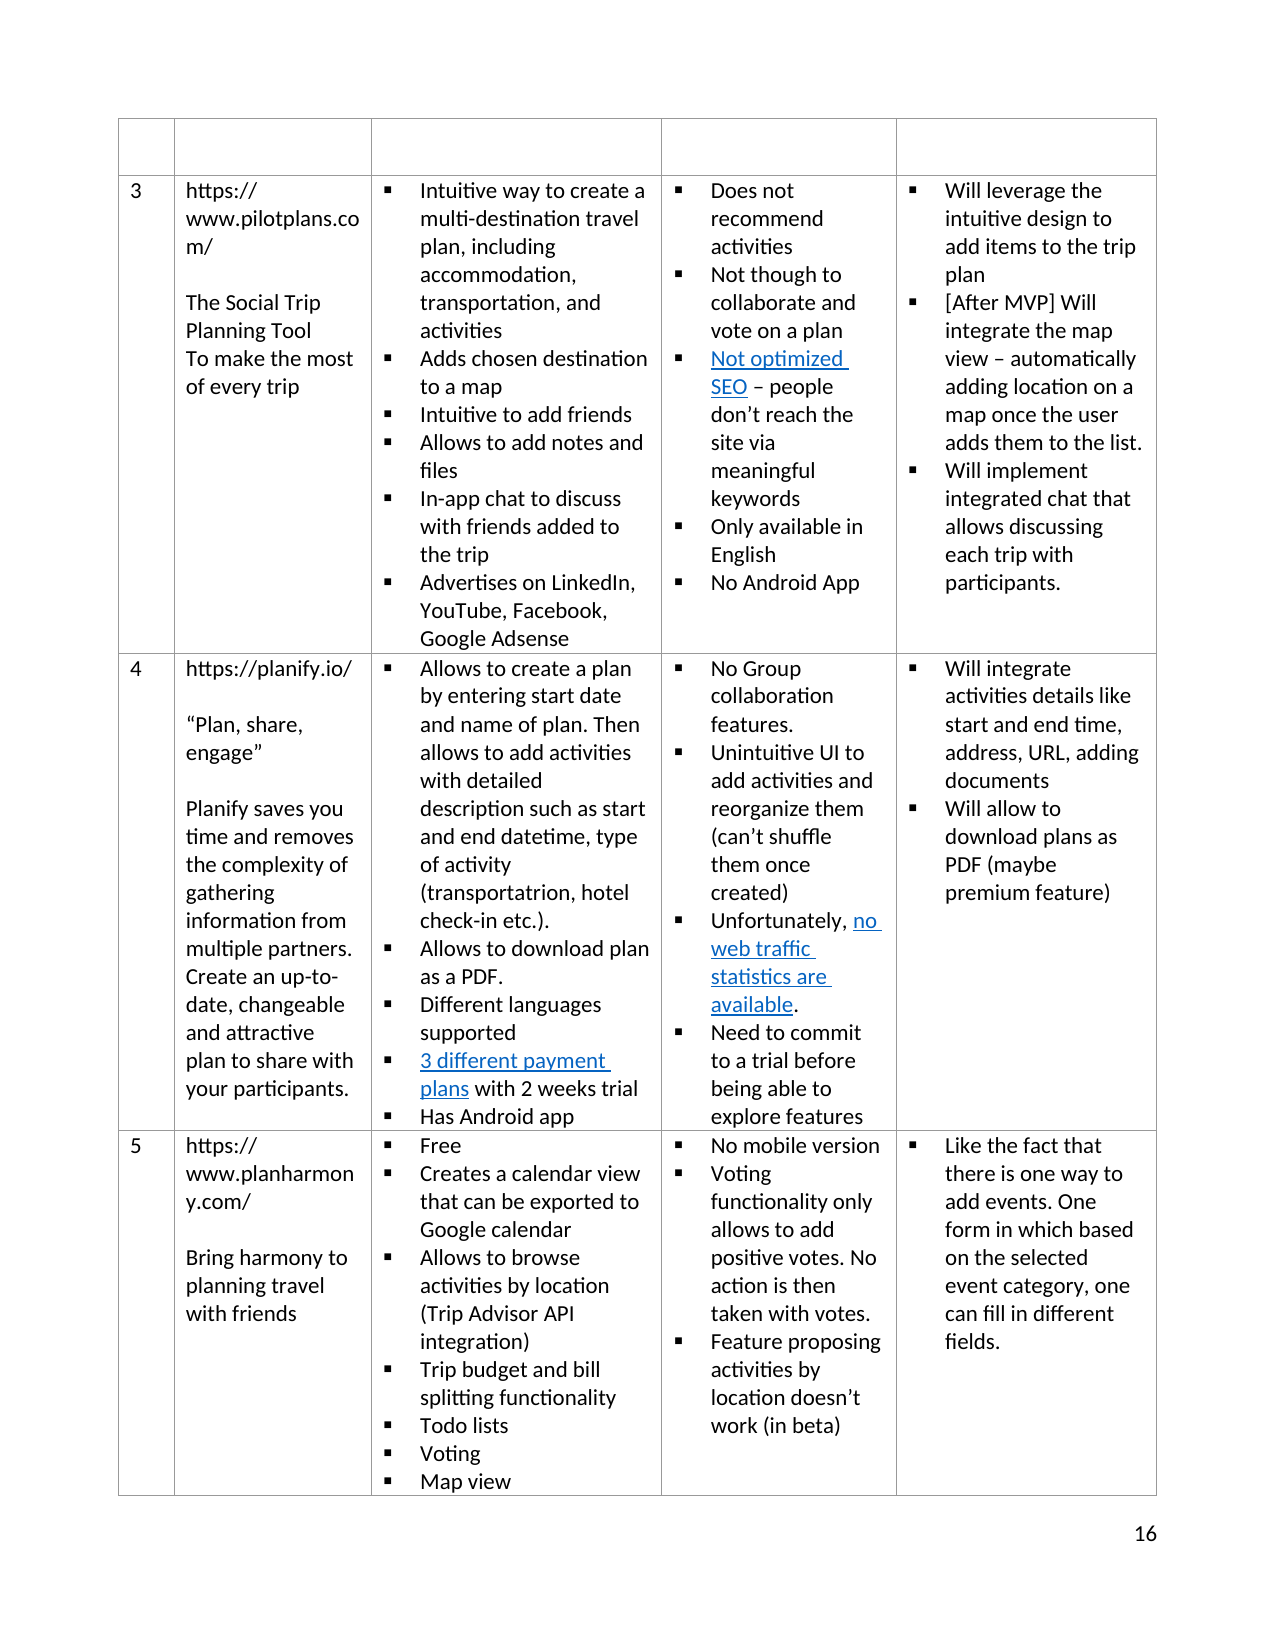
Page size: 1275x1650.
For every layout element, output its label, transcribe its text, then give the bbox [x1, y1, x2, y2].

table_cell No Group collaboration features. Unintuitive UI to add activities and reorganize them (can’t shuffle them once created) Unfortunately, no web traffic statistics are available. Need to commit to a trial before being able to explore features [662, 654, 896, 1130]
table_cell 3 [119, 176, 174, 653]
table_cell Intuitive way to create a multi-destination travel plan, including accommodation, transportation, and activities Adds chosen destination to a map Intuitive to add friends Allows to add notes and files In-app chat to discuss with friends added to the trip Advertises on LinkedIn, YouTube, Facebook, Google Adsense [372, 176, 661, 653]
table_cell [897, 119, 1156, 175]
table_cell Like the fact that there is one way to add events. One form in which based on the selected event category, one can fill in different fields. [897, 1131, 1156, 1495]
table_cell 5 [119, 1131, 174, 1495]
table_cell Will integrate activities details like start and end time, address, URL, adding documents Will allow to download plans as PDF (maybe premium feature) [897, 654, 1156, 1130]
table_cell Allows to create a plan by entering start date and name of plan. Then allows to add activities with detailed description such as start and end datetime, type of activity (transportatrion, hotel check-in etc.). Allows to download plan as a PDF. Different languages supported 3 different payment plans with 2 weeks trial Has Android app [372, 654, 661, 1130]
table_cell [175, 119, 371, 175]
table_cell Does not recommend activities Not though to collaborate and vote on a plan Not optimized SEO – people don’t reach the site via meaningful keywords Only available in English No Android App [662, 176, 896, 653]
table_cell https://planify.io/ “Plan, share, engage” Planify saves you time and removes the complexity of gathering information from multiple partners. Create an up-to-date, changeable and attractive plan to share with your participants. [175, 654, 371, 1130]
table_cell https://www.pilotplans.com/ The Social Trip Planning Tool To make the most of every trip [175, 176, 371, 653]
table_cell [372, 119, 661, 175]
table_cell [662, 119, 896, 175]
table_cell No mobile version Voting functionality only allows to add positive votes. No action is then taken with votes. Feature proposing activities by location doesn’t work (in beta) [662, 1131, 896, 1495]
table_cell https://www.planharmony.com/ Bring harmony to planning travel with friends [175, 1131, 371, 1495]
table_cell Free Creates a calendar view that can be exported to Google calendar Allows to browse activities by location (Trip Advisor API integration) Trip budget and bill splitting functionality Todo lists Voting Map view [372, 1131, 661, 1495]
table_cell 2 [119, 119, 174, 175]
table_cell Will leverage the intuitive design to add items to the trip plan [After MVP] Will integrate the map view – automatically adding location on a map once the user adds them to the list. Will implement integrated chat that allows discussing each trip with participants. [897, 176, 1156, 653]
table_cell 4 [119, 654, 174, 1130]
